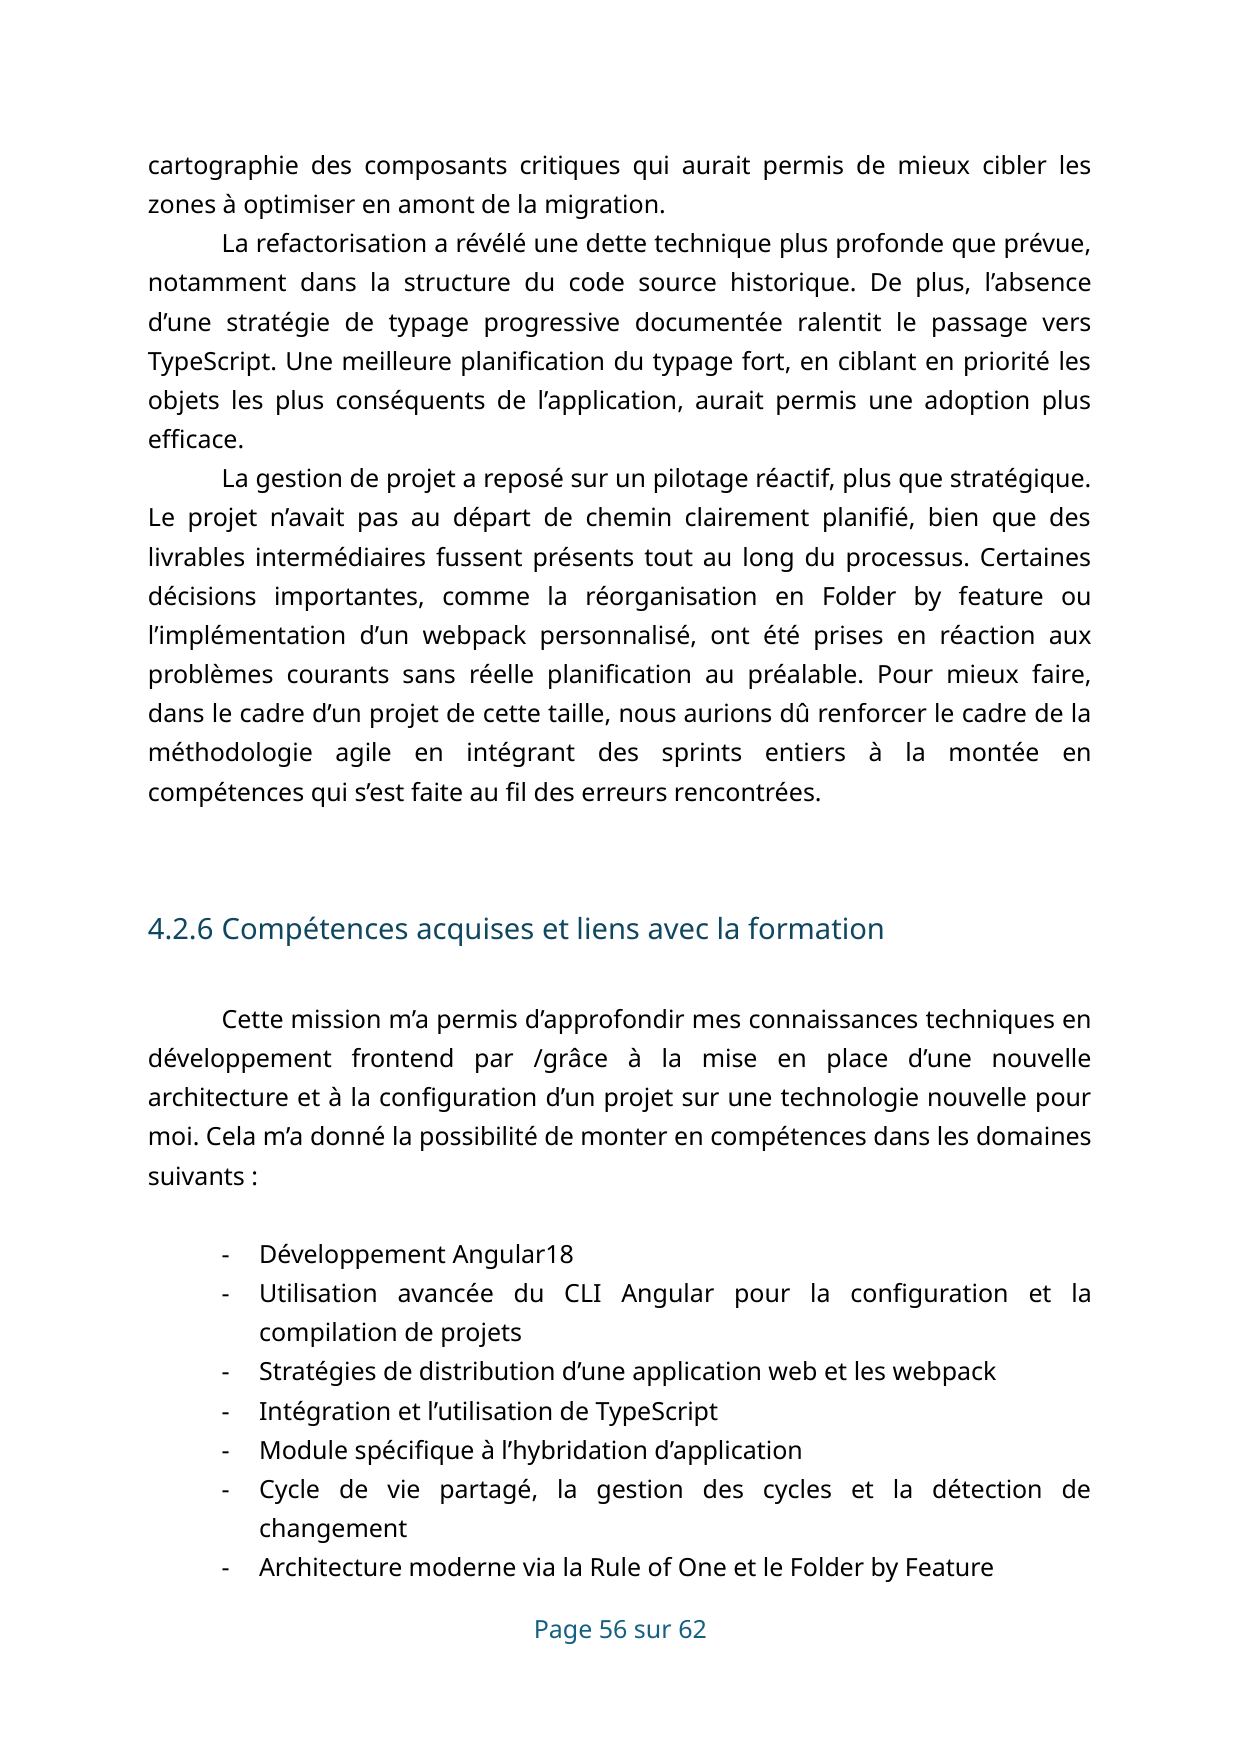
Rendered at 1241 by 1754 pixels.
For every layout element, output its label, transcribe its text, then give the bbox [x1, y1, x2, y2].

list Intégration et l’utilisation de TypeScript [221, 1393, 1093, 1427]
text La gestion de projet a reposé sur un pilotage réactif, plus que stratégique. Le projet n’avait pas au départ de chemin clairement planifié, bien que des livrables intermédiaires fussent présents tout au long du processus. Certaines décisions importantes, comme la réorganisation en Folder by feature ou l’implémentation d’un webpack personnalisé, ont été prises en réaction aux problèmes courants sans réelle planification au préalable. Pour mieux faire, dans le cadre d’un projet de cette taille, nous aurions dû renforcer le cadre de la méthodologie agile en intégrant des sprints entiers à la montée en compétences qui s’est faite au fil des erreurs rencontrées. [148, 461, 1093, 808]
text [148, 148, 1093, 221]
list Développement Angular18 [221, 1237, 1093, 1271]
subtitle 4.2.6 Compétences acquises et liens avec la formation [148, 908, 1093, 948]
text Cette mission m’a permis d’approfondir mes connaissances techniques en développement frontend par /grâce à la mise en place d’une nouvelle architecture et à la configuration d’un projet sur une technologie nouvelle pour moi. Cela m’a donné la possibilité de monter en compétences dans les domaines suivants : [148, 1002, 1093, 1192]
list Module spécifique à l’hybridation d’application [221, 1432, 1093, 1466]
text La refactorisation a révélé une dette technique plus profonde que prévue, notamment dans la structure du code source historique. De plus, l’absence d’une stratégie de typage progressive documentée ralentit le passage vers TypeScript. Une meilleure planification du typage fort, en ciblant en priorité les objets les plus conséquents de l’application, aurait permis une adoption plus efficace. [148, 226, 1093, 456]
list Stratégies de distribution d’une application web et les webpack [221, 1354, 1093, 1388]
list Architecture moderne via la Rule of One et le Folder by Feature [221, 1550, 1093, 1584]
list Cycle de vie partagé, la gestion des cycles et la détection de changement [221, 1472, 1093, 1545]
list Utilisation avancée du CLI Angular pour la configuration et la compilation de projets [221, 1276, 1093, 1349]
